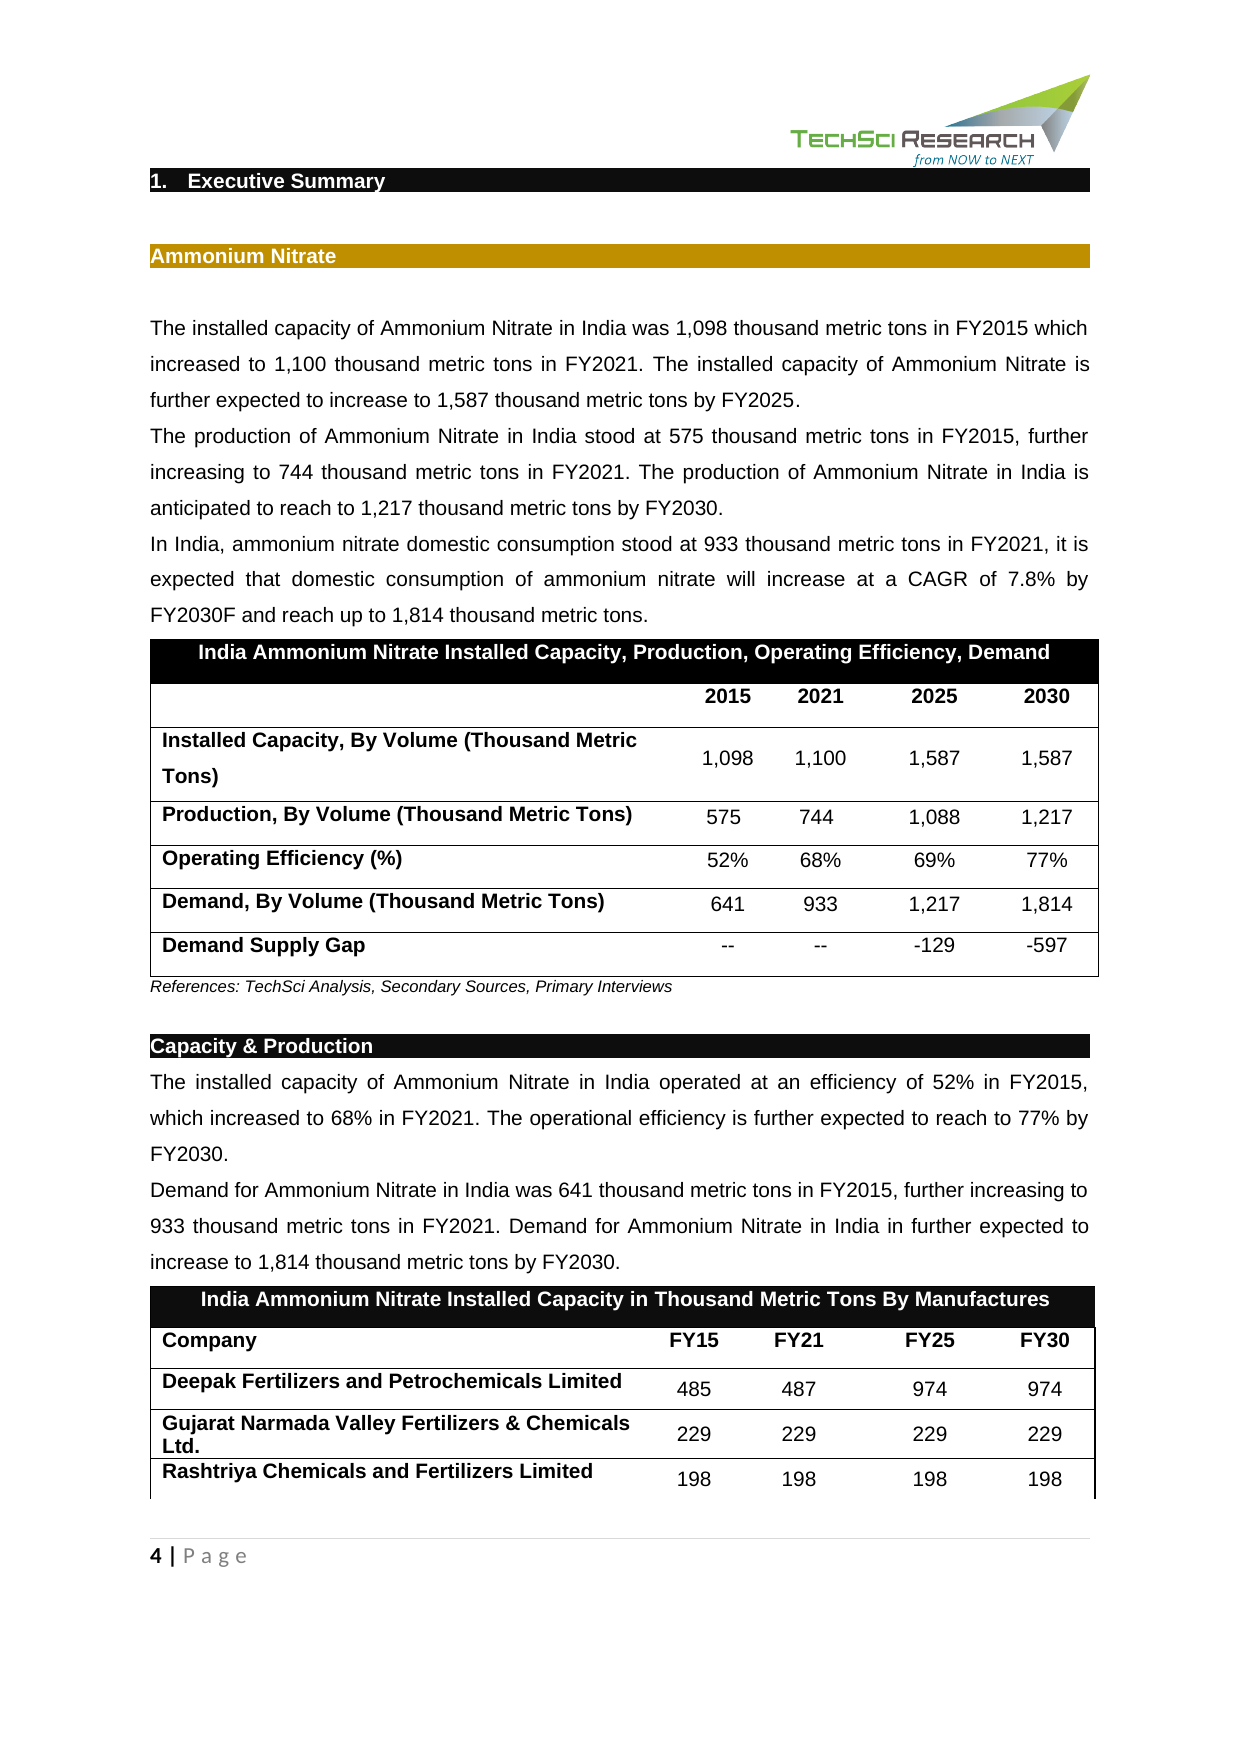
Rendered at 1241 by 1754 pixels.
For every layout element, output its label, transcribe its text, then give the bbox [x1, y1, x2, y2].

text The installed capacity of Ammonium Nitrate in India operated at an efficiency of 52% in FY2015, which increased to 68% in FY2021. The operational efficiency is further expected to reach to 77% by FY2030. [150, 1070, 1090, 1166]
table_cell -597 [995, 933, 1098, 976]
table_cell 1,217 [874, 889, 995, 932]
text References: TechSci Analysis, Secondary Sources, Primary Interviews [150, 977, 1090, 996]
table_cell 2030 [995, 684, 1098, 727]
text Demand for Ammonium Nitrate in India was 641 thousand metric tons in FY2015, further increasing to 933 thousand metric tons in FY2021. Demand for Ammonium Nitrate in India in further expected to increase to 1,814 thousand metric tons by FY2030. [150, 1178, 1090, 1274]
table_cell 229 [995, 1410, 1094, 1458]
text Capacity & Production [150, 1034, 1090, 1058]
text The installed capacity of Ammonium Nitrate in India was 1,098 thousand metric tons in FY2015 which increased to 1,100 thousand metric tons in FY2021. The installed capacity of Ammonium Nitrate is further expected to increase to 1,587 thousand metric tons by FY2025. [150, 316, 1090, 412]
table_cell 1,100 [767, 728, 874, 801]
table_cell -- [767, 933, 874, 976]
table_header India Ammonium Nitrate Installed Capacity, Production, Operating Efficiency, Demand [151, 640, 1099, 683]
table_cell -129 [874, 933, 995, 976]
table_cell 2015 [689, 684, 767, 727]
table_cell 2025 [874, 684, 995, 727]
table_cell Company [151, 1328, 656, 1368]
table_cell 641 [689, 889, 767, 932]
table_cell Rashtriya Chemicals and Fertilizers Limited [151, 1459, 656, 1499]
table_cell 2021 [767, 684, 874, 727]
table_cell 1,587 [874, 728, 995, 801]
table_cell 198 [995, 1459, 1094, 1499]
list Executive Summary [150, 168, 1090, 192]
table_cell 198 [656, 1459, 732, 1499]
table_cell 52% [689, 846, 767, 888]
table_header India Ammonium Nitrate Installed Capacity in Thousand Metric Tons By Manufactures [151, 1287, 1095, 1327]
table_cell 485 [656, 1369, 732, 1409]
table_cell 974 [995, 1369, 1094, 1409]
table_cell FY21 [732, 1328, 865, 1368]
table_cell 77% [995, 846, 1098, 888]
text Ammonium Nitrate [150, 244, 1090, 268]
table_cell Demand, By Volume (Thousand Metric Tons) [151, 889, 688, 932]
table_cell 1,217 [995, 802, 1098, 844]
table_cell 229 [865, 1410, 994, 1458]
table_cell 198 [732, 1459, 865, 1499]
picture [788, 73, 1091, 169]
table_cell Demand Supply Gap [151, 933, 688, 976]
table_cell Production, By Volume (Thousand Metric Tons) [151, 802, 688, 844]
table_cell FY15 [656, 1328, 732, 1368]
table_cell 1,587 [995, 728, 1098, 801]
table_cell 575 [689, 802, 759, 844]
table_cell FY25 [865, 1328, 994, 1368]
table_cell -- [689, 933, 767, 976]
table_cell 69% [874, 846, 995, 888]
table_cell 68% [767, 846, 874, 888]
table_cell 933 [767, 889, 874, 932]
table_cell Installed Capacity, By Volume (Thousand Metric Tons) [151, 728, 688, 801]
table_cell FY30 [995, 1328, 1094, 1368]
text The production of Ammonium Nitrate in India stood at 575 thousand metric tons in FY2015, further increasing to 744 thousand metric tons in FY2021. The production of Ammonium Nitrate in India is anticipated to reach to 1,217 thousand metric tons by FY2030. [150, 423, 1090, 519]
table_cell 487 [732, 1369, 865, 1409]
table_cell 229 [656, 1410, 732, 1458]
table_cell [151, 684, 688, 727]
table_cell 974 [865, 1369, 994, 1409]
table_cell 229 [732, 1410, 865, 1458]
table_cell 744 [759, 802, 874, 844]
table_cell Operating Efficiency (%) [151, 846, 688, 888]
table_cell Gujarat Narmada Valley Fertilizers & Chemicals Ltd. [151, 1410, 656, 1458]
table_cell 1,088 [874, 802, 995, 844]
table_cell 1,098 [689, 728, 767, 801]
table_cell 1,814 [995, 889, 1098, 932]
text In India, ammonium nitrate domestic consumption stood at 933 thousand metric tons in FY2021, it is expected that domestic consumption of ammonium nitrate will increase at a CAGR of 7.8% by FY2030F and reach up to 1,814 thousand metric tons. [150, 531, 1090, 627]
table_cell 198 [865, 1459, 994, 1499]
table_cell Deepak Fertilizers and Petrochemicals Limited [151, 1369, 656, 1409]
